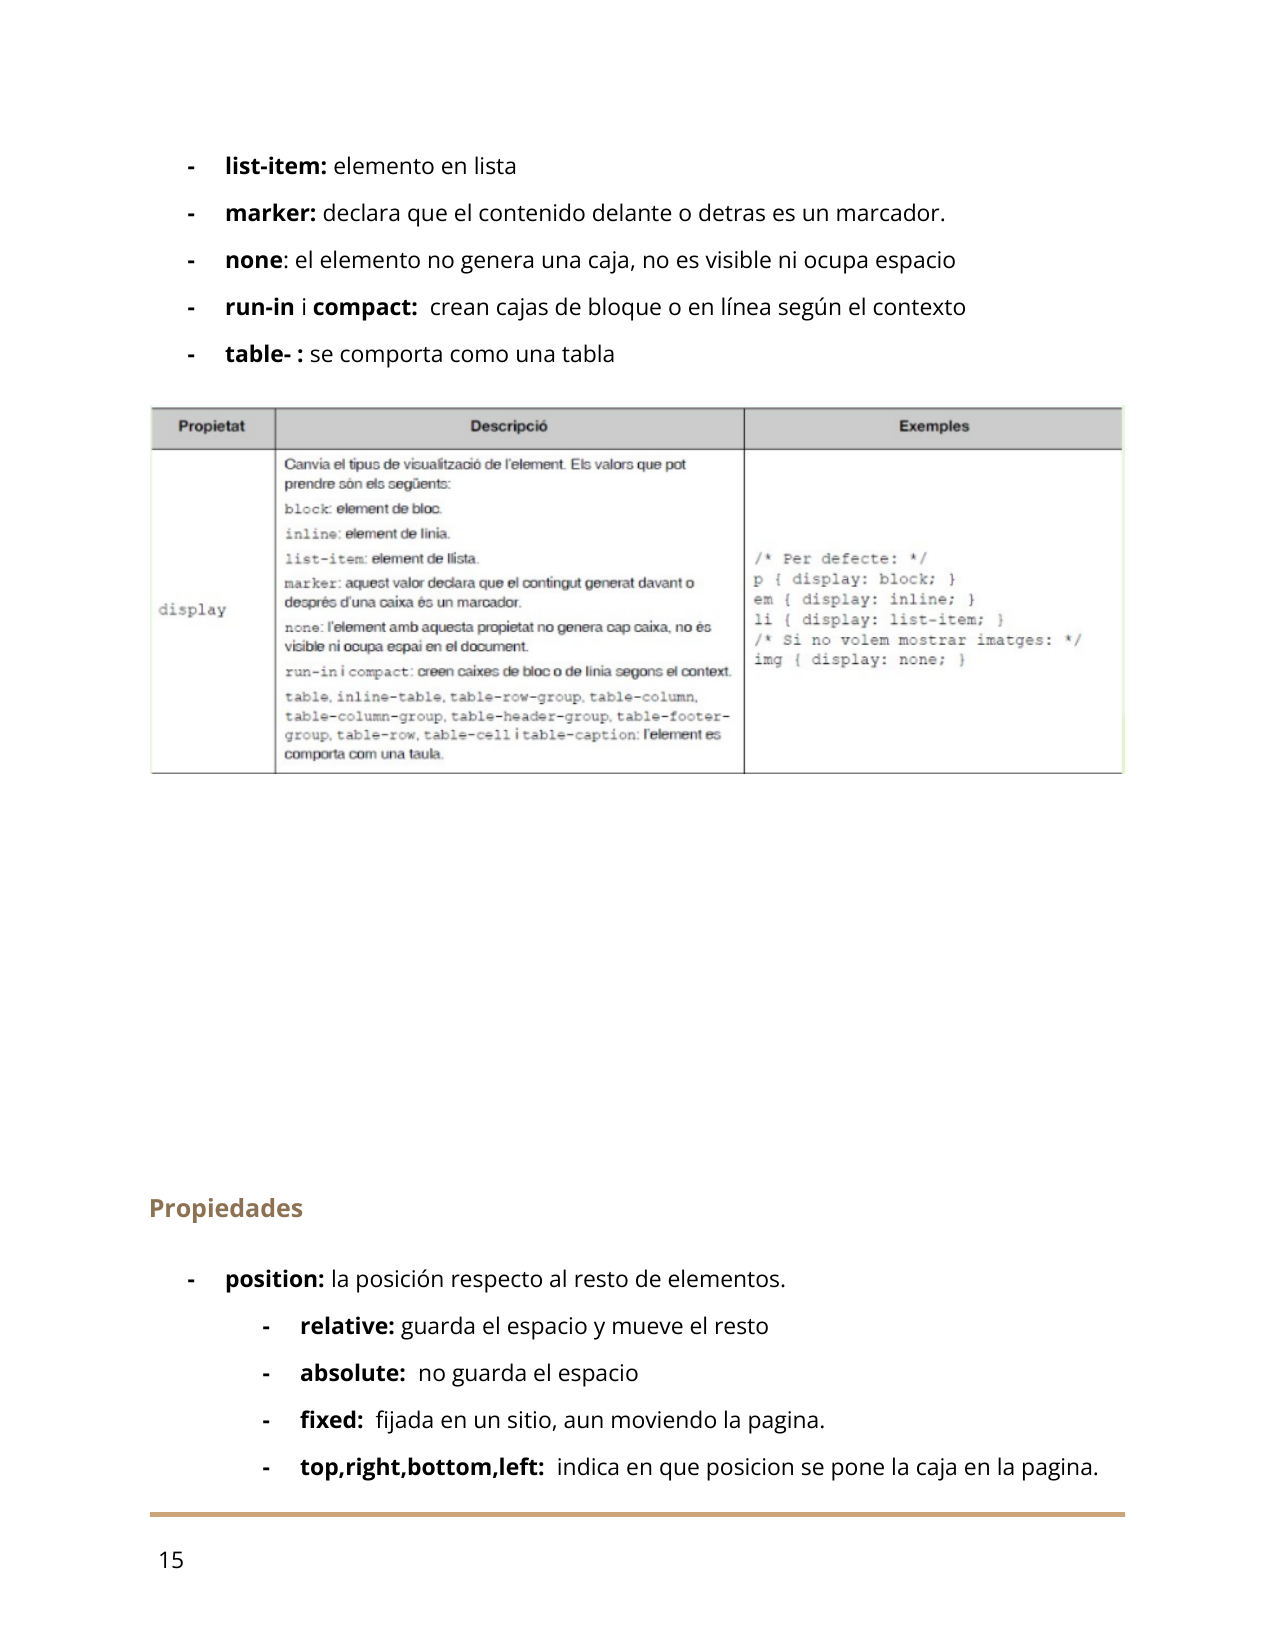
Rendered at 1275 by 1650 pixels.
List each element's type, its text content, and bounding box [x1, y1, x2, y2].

subtitle Propiedades [148, 1191, 1125, 1225]
list table- : se comporta como una tabla [187, 337, 1125, 369]
list run-in i compact: crean cajas de bloque o en línea según el contexto [187, 291, 1125, 322]
picture [150, 1512, 1125, 1517]
list none: el elemento no genera una caja, no es visible ni ocupa espacio [187, 244, 1125, 275]
list top,right,bottom,left: indica en que posicion se pone la caja en la pagina. [262, 1450, 1125, 1482]
list relative: guarda el espacio y mueve el resto [262, 1310, 1125, 1341]
picture [150, 405, 1125, 774]
list list-item: elemento en lista [187, 150, 1125, 181]
list absolute: no guarda el espacio [262, 1357, 1125, 1388]
list fixed: fijada en un sitio, aun moviendo la pagina. [262, 1403, 1125, 1435]
list marker: declara que el contenido delante o detras es un marcador. [187, 197, 1125, 228]
list position: la posición respecto al resto de elementos. [187, 1263, 1125, 1294]
